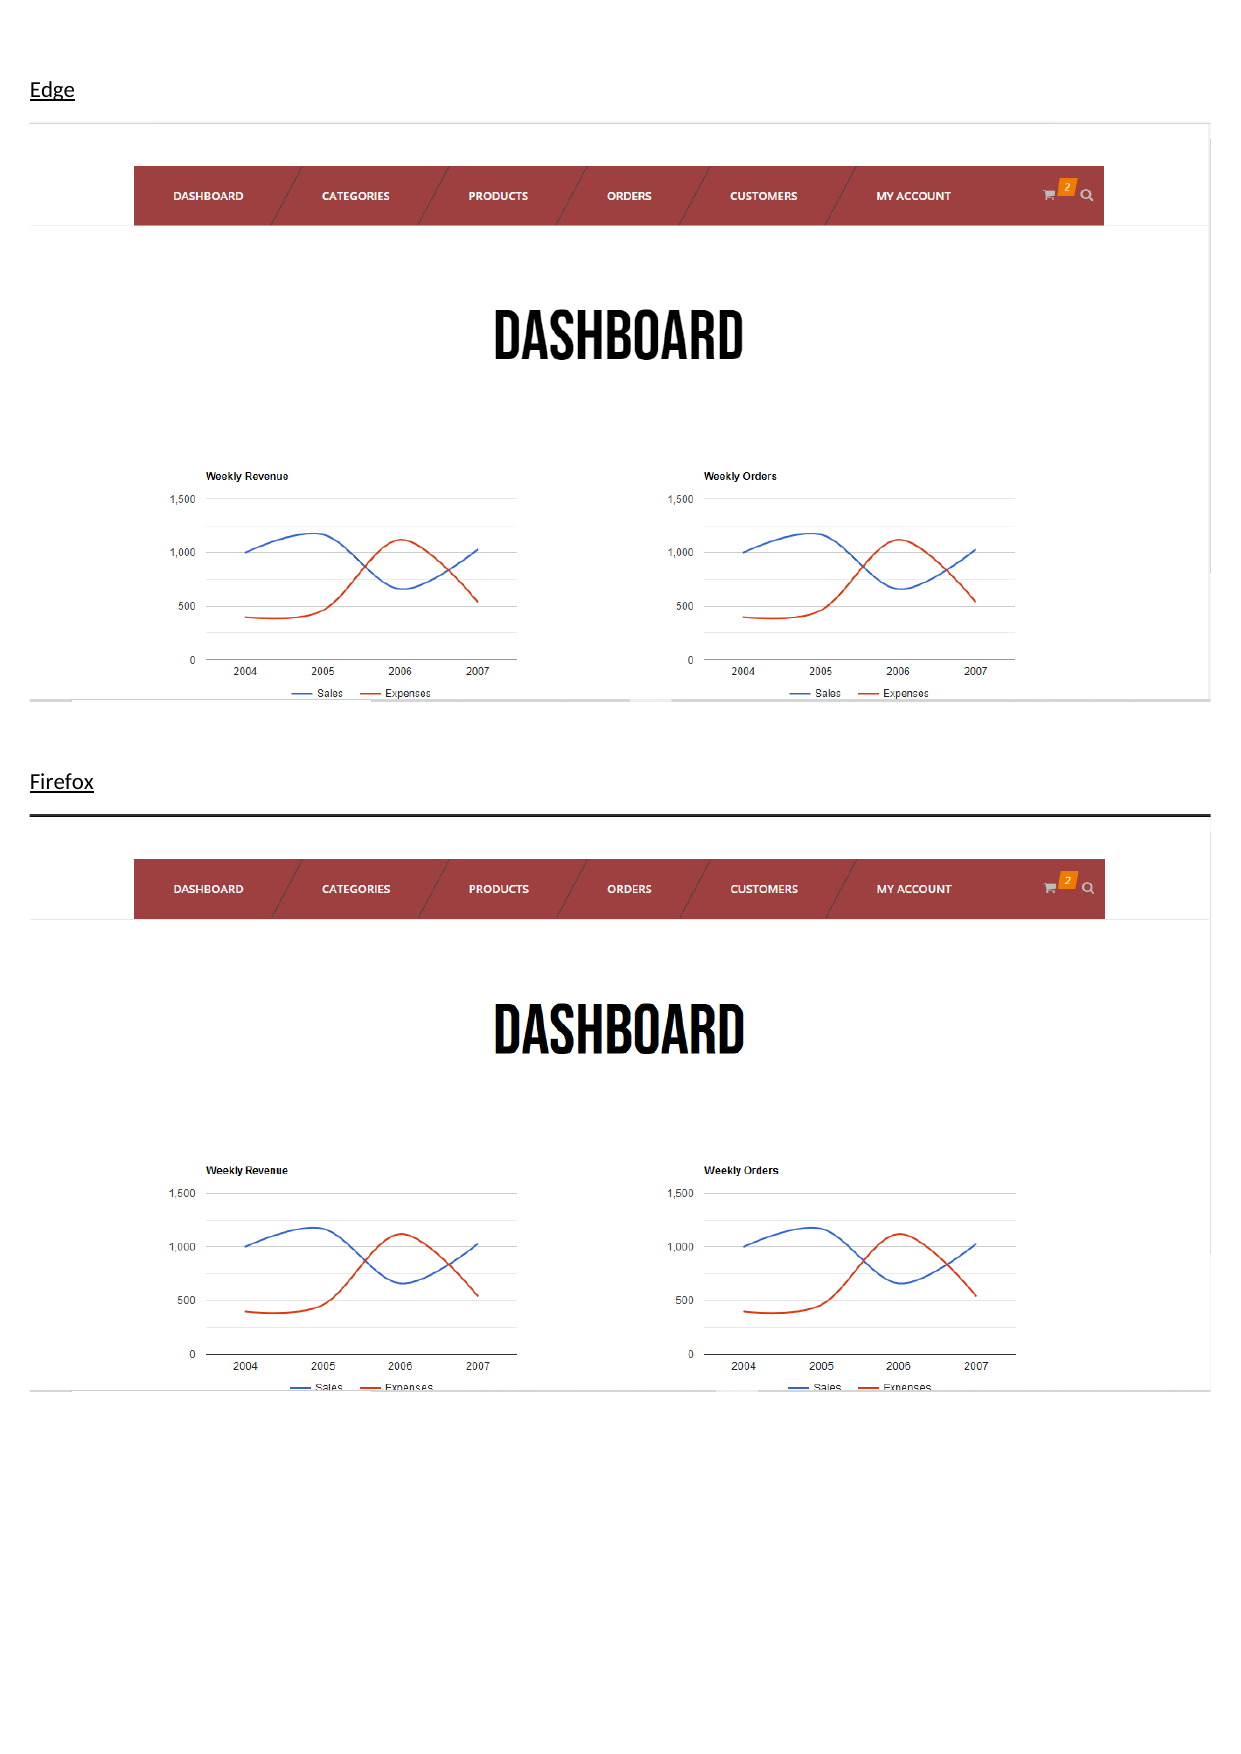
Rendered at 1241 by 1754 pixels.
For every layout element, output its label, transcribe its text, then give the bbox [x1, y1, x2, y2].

picture [29, 121, 1211, 702]
picture [29, 814, 1211, 1392]
text Edge [29, 75, 1211, 103]
text Firefox [29, 767, 1211, 795]
